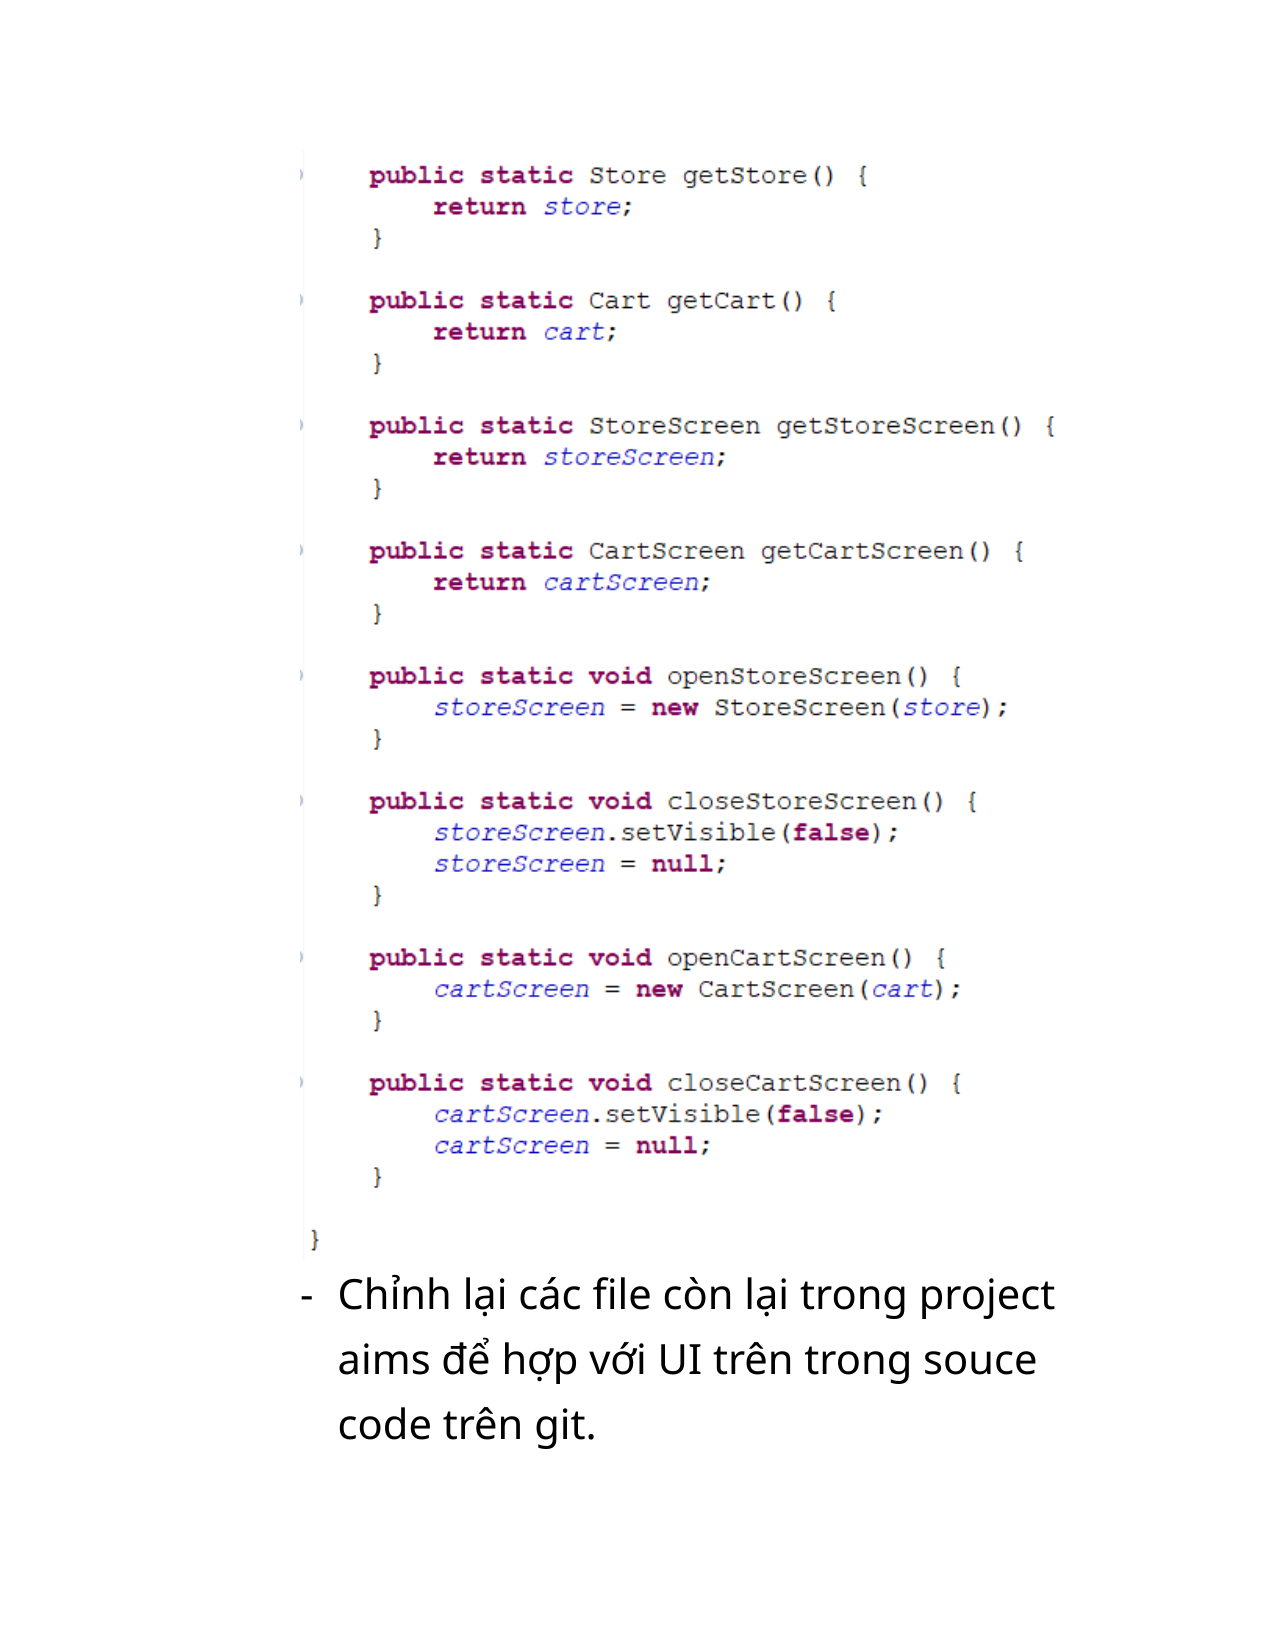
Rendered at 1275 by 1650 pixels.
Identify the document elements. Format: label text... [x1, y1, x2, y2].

picture [300, 150, 1152, 1260]
list Chỉnh lại các file còn lại trong project aims để hợp với UI trên trong souce code trên git. [300, 1264, 1125, 1452]
